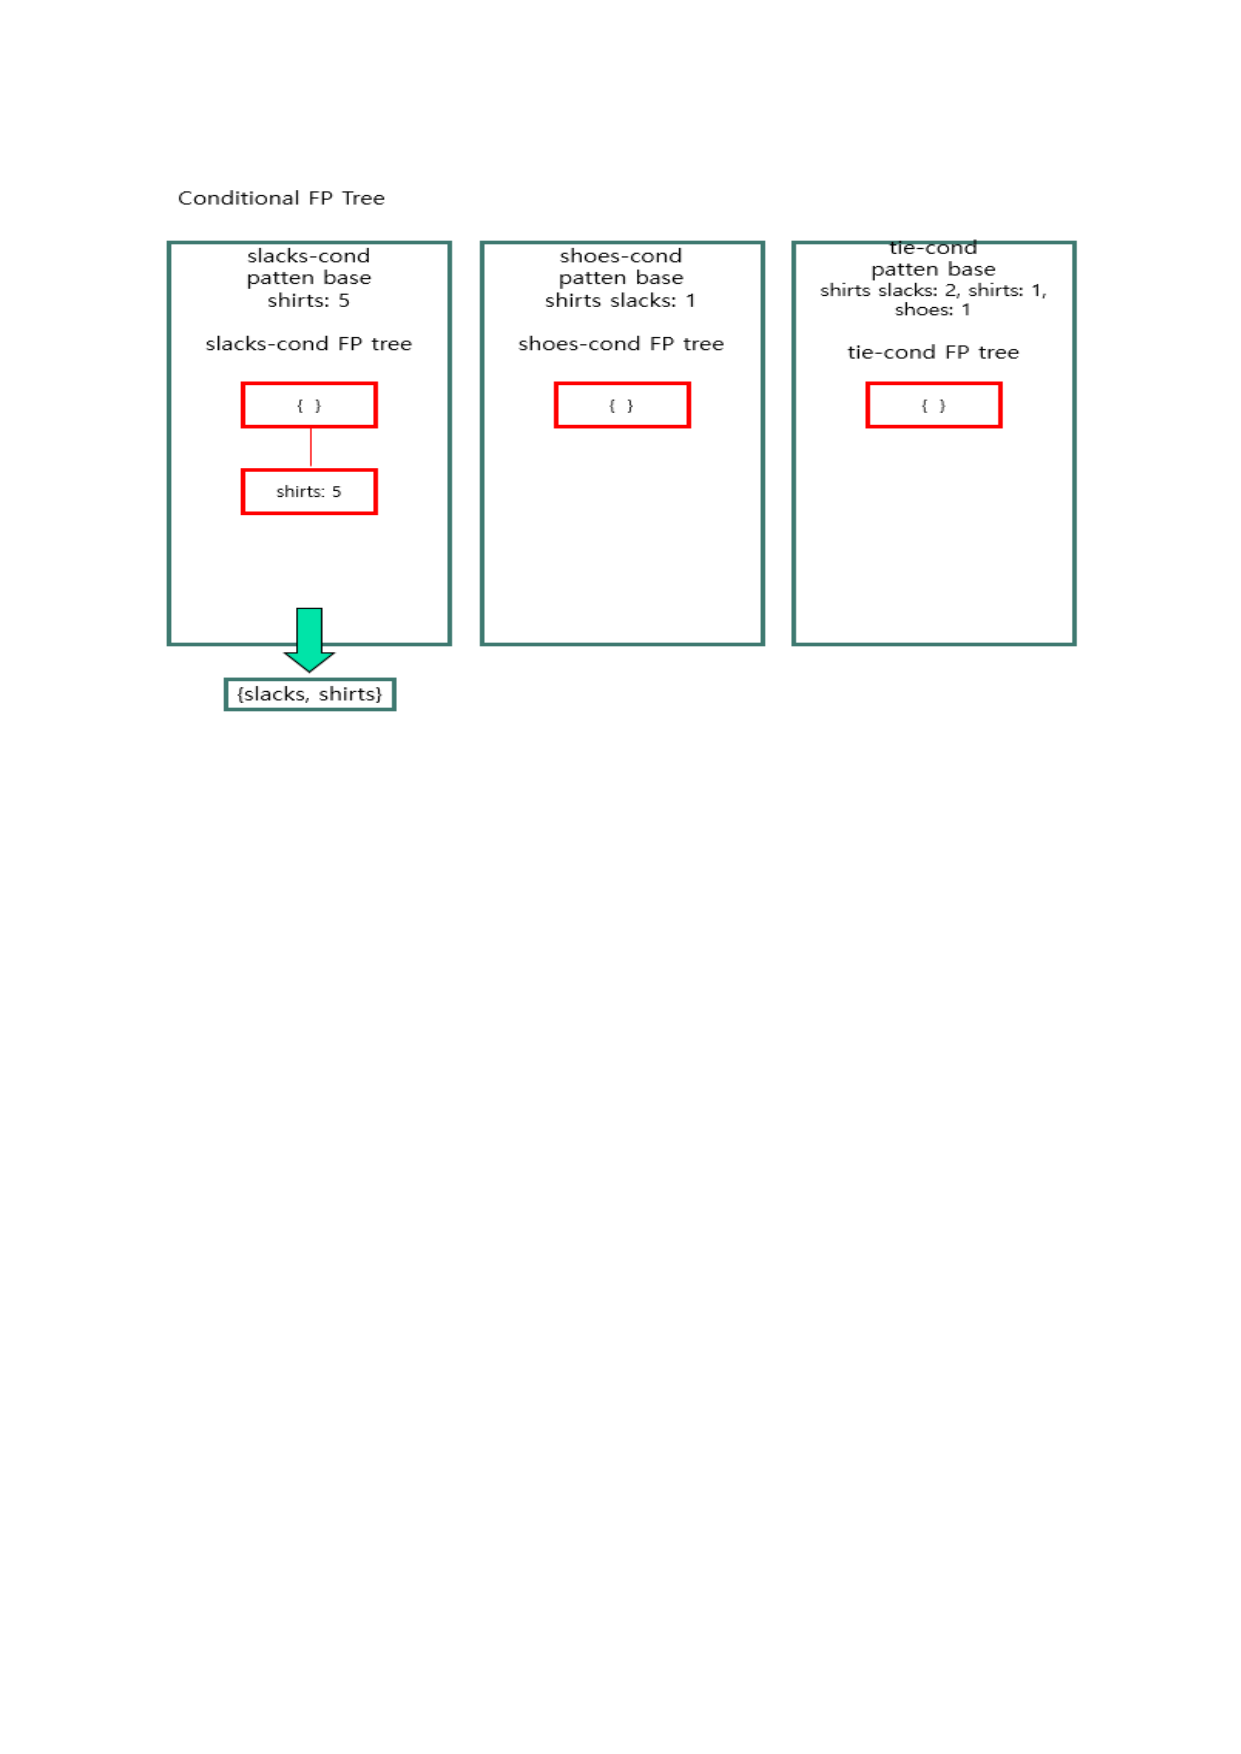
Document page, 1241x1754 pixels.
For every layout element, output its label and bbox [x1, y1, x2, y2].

picture [150, 177, 1091, 715]
